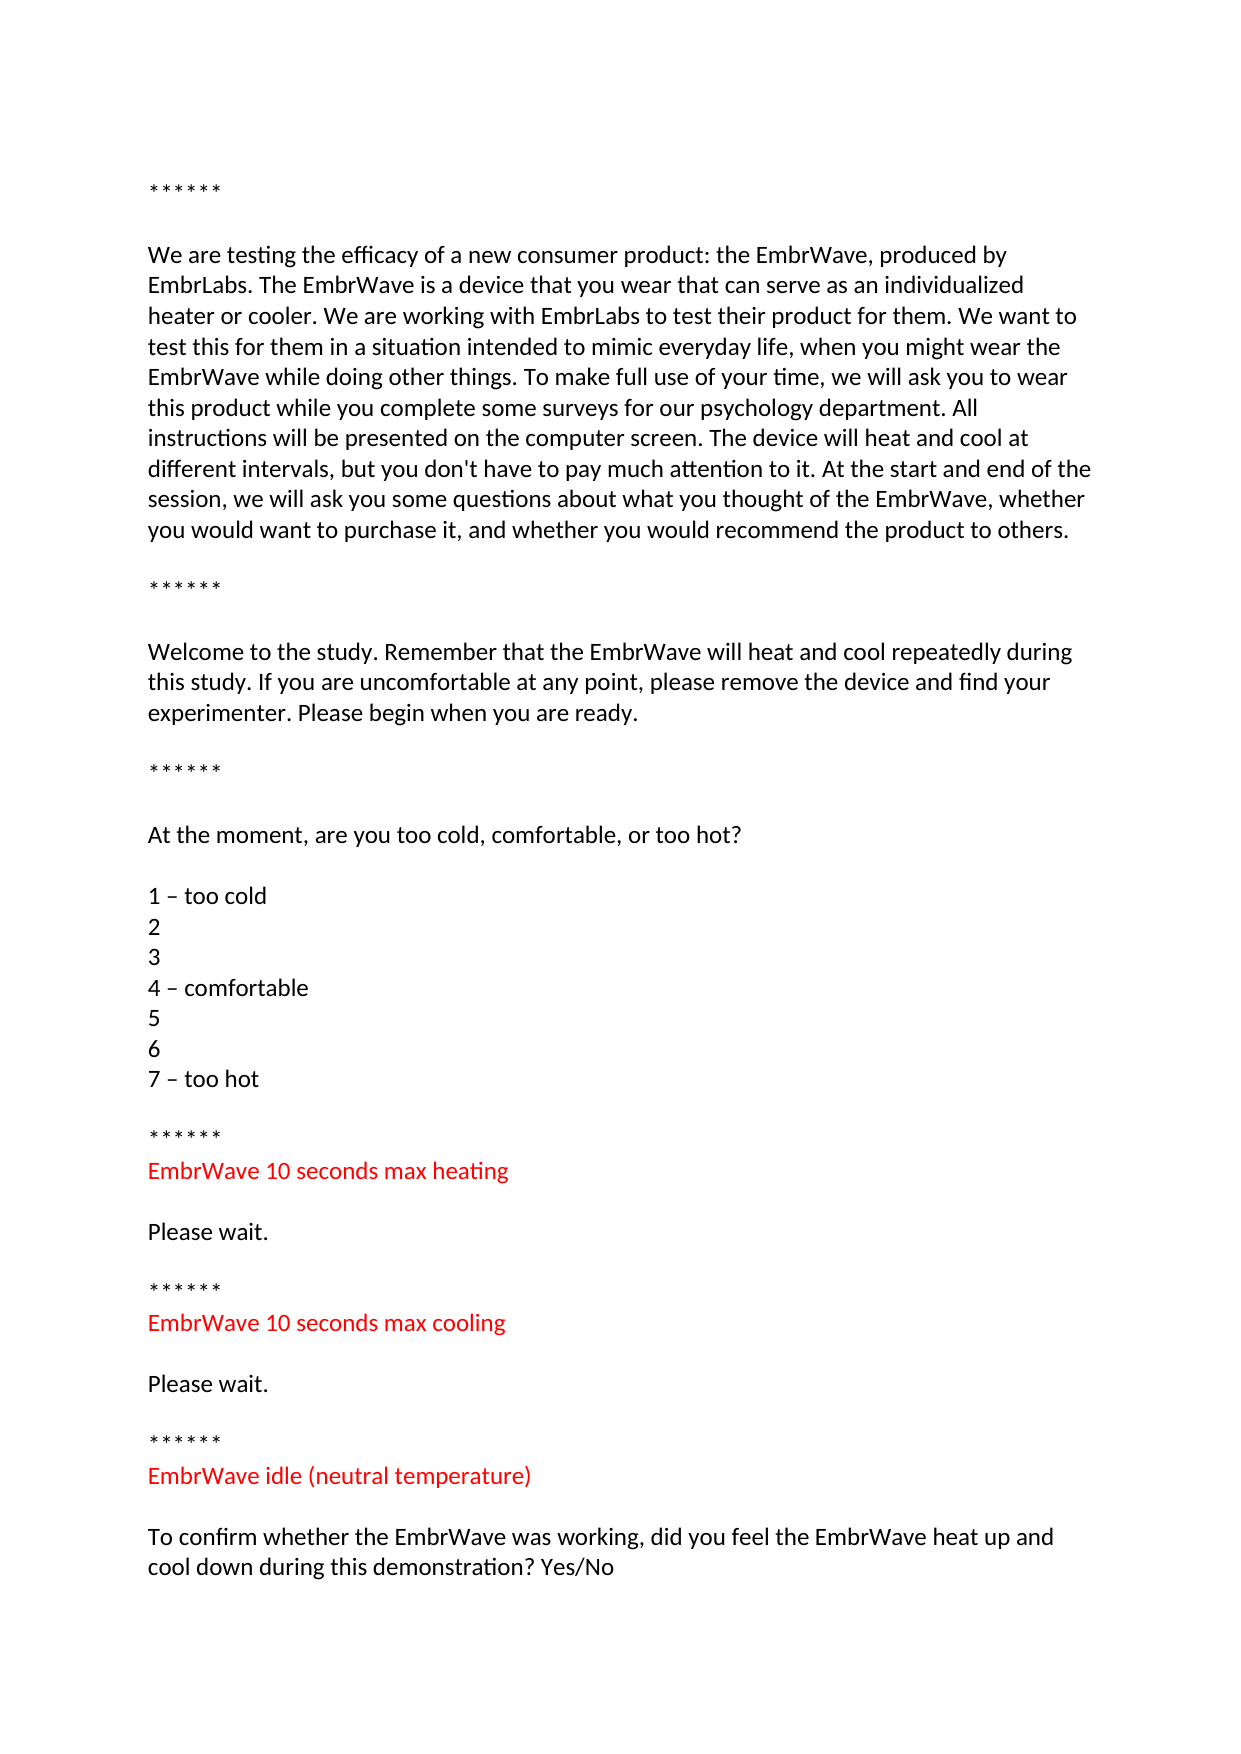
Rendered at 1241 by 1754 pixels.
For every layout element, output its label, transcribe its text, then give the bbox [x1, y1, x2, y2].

text 7 – too hot [148, 1063, 1093, 1094]
text ****** [148, 178, 1093, 209]
text 6 [148, 1033, 1093, 1063]
text 4 – comfortable [148, 972, 1093, 1002]
text EmbrWave 10 seconds max heating [148, 1155, 1093, 1185]
text Welcome to the study. Remember that the EmbrWave will heat and cool repeatedly during this study. If you are uncomfortable at any point, please remove the device and find your experimenter. Please begin when you are ready. [148, 636, 1093, 727]
text At the moment, are you too cold, comfortable, or too hot? [148, 819, 1093, 849]
text ****** [148, 1124, 1093, 1155]
text ****** [148, 575, 1093, 605]
text Please wait. [148, 1368, 1093, 1399]
text ****** [148, 1429, 1093, 1460]
text EmbrWave 10 seconds max cooling [148, 1307, 1093, 1338]
text We are testing the efficacy of a new consumer product: the EmbrWave, produced by EmbrLabs. The EmbrWave is a device that you wear that can serve as an individualized heater or cooler. We are working with EmbrLabs to test their product for them. We want to test this for them in a situation intended to mimic everyday life, when you might wear the EmbrWave while doing other things. To make full use of your time, we will ask you to wear this product while you complete some surveys for our psychology department. All instructions will be presented on the computer screen. The device will heat and cool at different intervals, but you don't have to pay much attention to it. At the start and end of the session, we will ask you some questions about what you thought of the EmbrWave, whether you would want to purchase it, and whether you would recommend the product to others. [148, 239, 1093, 544]
text EmbrWave idle (neutral temperature) [148, 1460, 1093, 1491]
text ****** [148, 758, 1093, 788]
text 3 [148, 941, 1093, 972]
text ****** [148, 1277, 1093, 1307]
text 2 [148, 911, 1093, 941]
text 1 – too cold [148, 880, 1093, 911]
text To confirm whether the EmbrWave was working, did you feel the EmbrWave heat up and cool down during this demonstration? Yes/No [148, 1521, 1093, 1582]
text 5 [148, 1002, 1093, 1033]
text Please wait. [148, 1216, 1093, 1246]
